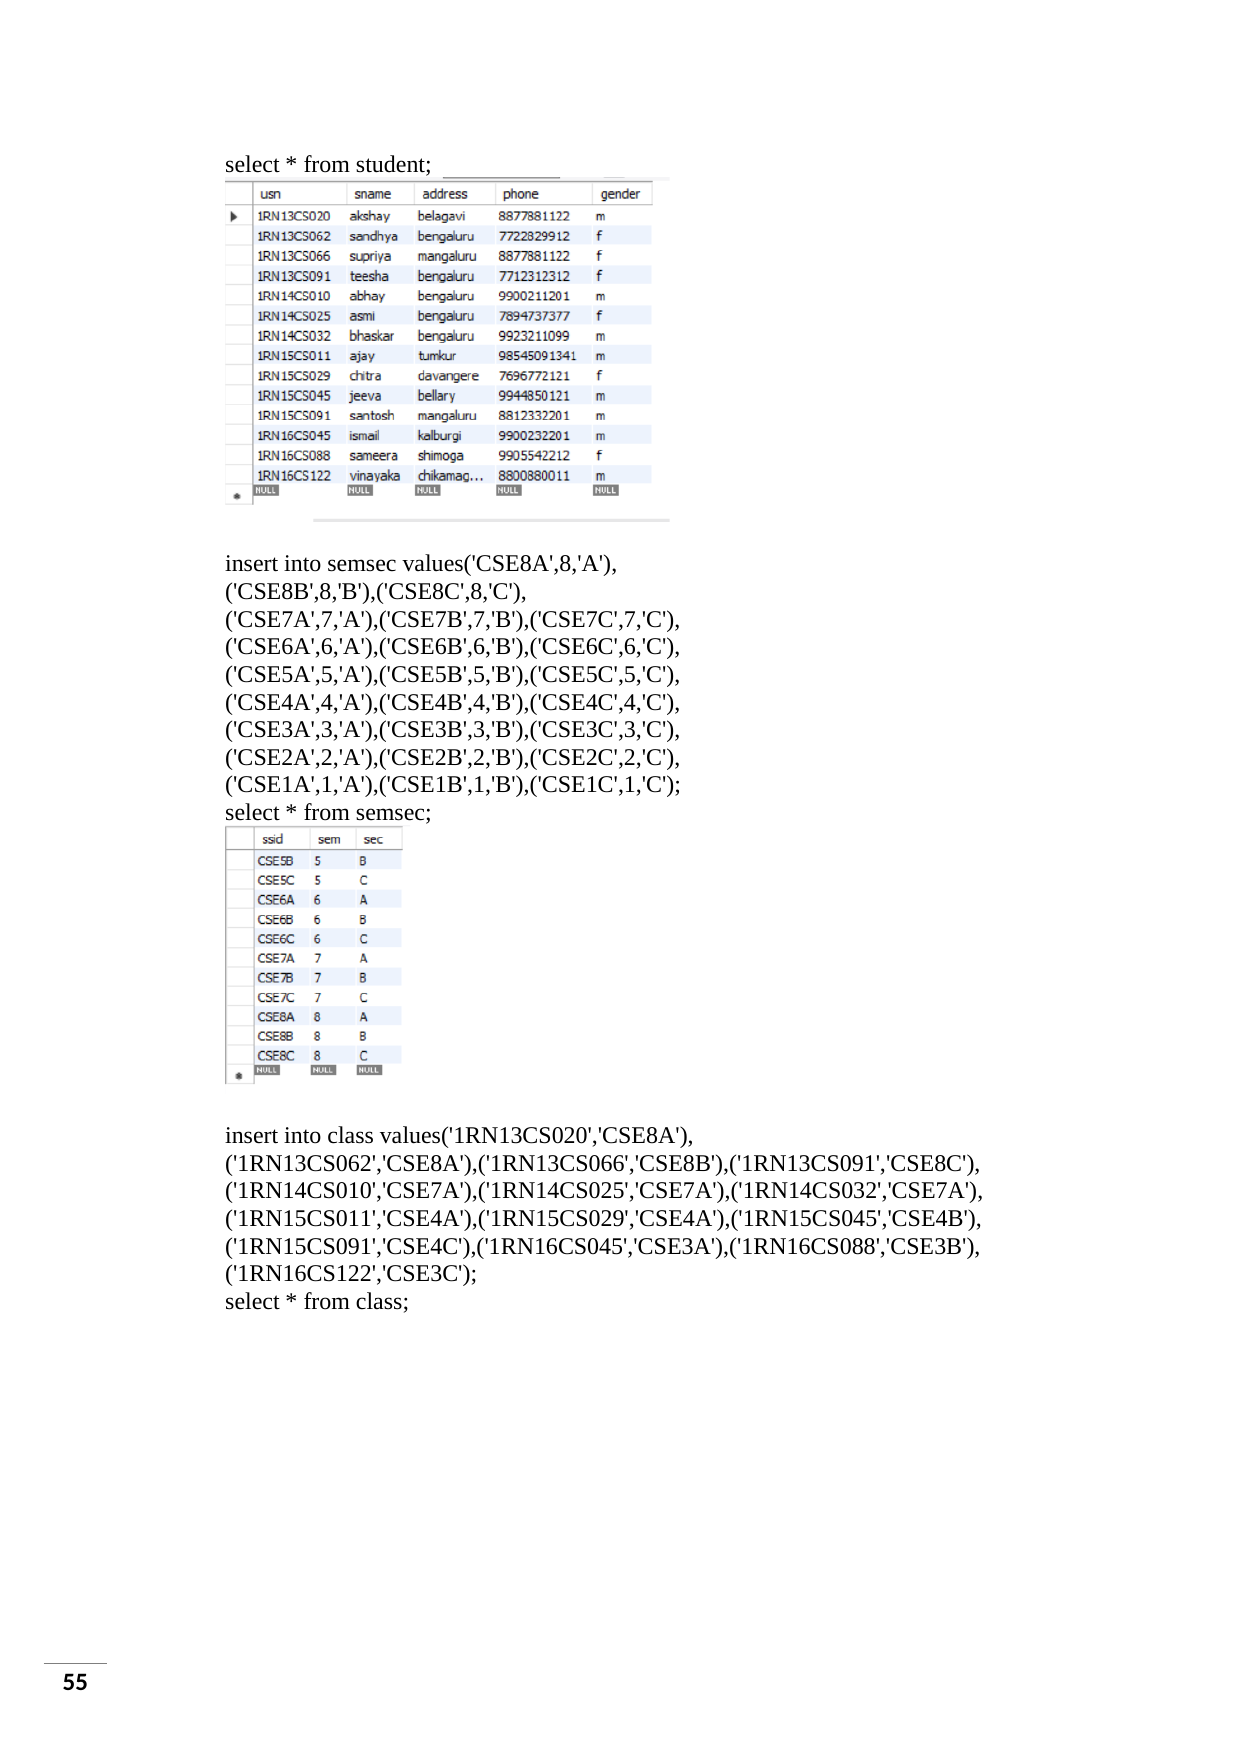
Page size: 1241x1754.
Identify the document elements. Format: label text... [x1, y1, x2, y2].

text ('1RN16CS122','CSE3C'); [225, 1259, 1090, 1287]
text ('CSE6A',6,'A'),('CSE6B',6,'B'),('CSE6C',6,'C'), [225, 632, 1090, 660]
text ('CSE7A',7,'A'),('CSE7B',7,'B'),('CSE7C',7,'C'), [225, 605, 1090, 632]
text ('1RN13CS062','CSE8A'),('1RN13CS066','CSE8B'),('1RN13CS091','CSE8C'), [225, 1149, 1090, 1176]
text select * from semsec; [225, 798, 1090, 826]
picture [225, 825, 411, 1094]
text ('CSE4A',4,'A'),('CSE4B',4,'B'),('CSE4C',4,'C'), [225, 687, 1090, 715]
text insert into semsec values('CSE8A',8,'A'), [225, 549, 1090, 577]
text ('1RN15CS091','CSE4C'),('1RN16CS045','CSE3A'),('1RN16CS088','CSE3B'), [225, 1232, 1090, 1259]
text ('1RN14CS010','CSE7A'),('1RN14CS025','CSE7A'),('1RN14CS032','CSE7A'), [225, 1176, 1090, 1204]
text insert into class values('1RN13CS020','CSE8A'), [225, 1121, 1090, 1149]
text ('CSE1A',1,'A'),('CSE1B',1,'B'),('CSE1C',1,'C'); [225, 770, 1090, 798]
picture [225, 177, 670, 522]
text ('CSE8B',8,'B'),('CSE8C',8,'C'), [225, 577, 1090, 605]
text ('CSE5A',5,'A'),('CSE5B',5,'B'),('CSE5C',5,'C'), [225, 660, 1090, 687]
text ('CSE3A',3,'A'),('CSE3B',3,'B'),('CSE3C',3,'C'), [225, 715, 1090, 743]
text select * from student; [225, 150, 1090, 178]
text ('1RN15CS011','CSE4A'),('1RN15CS029','CSE4A'),('1RN15CS045','CSE4B'), [225, 1204, 1090, 1232]
text select * from class; [225, 1287, 1090, 1314]
text ('CSE2A',2,'A'),('CSE2B',2,'B'),('CSE2C',2,'C'), [225, 743, 1090, 770]
